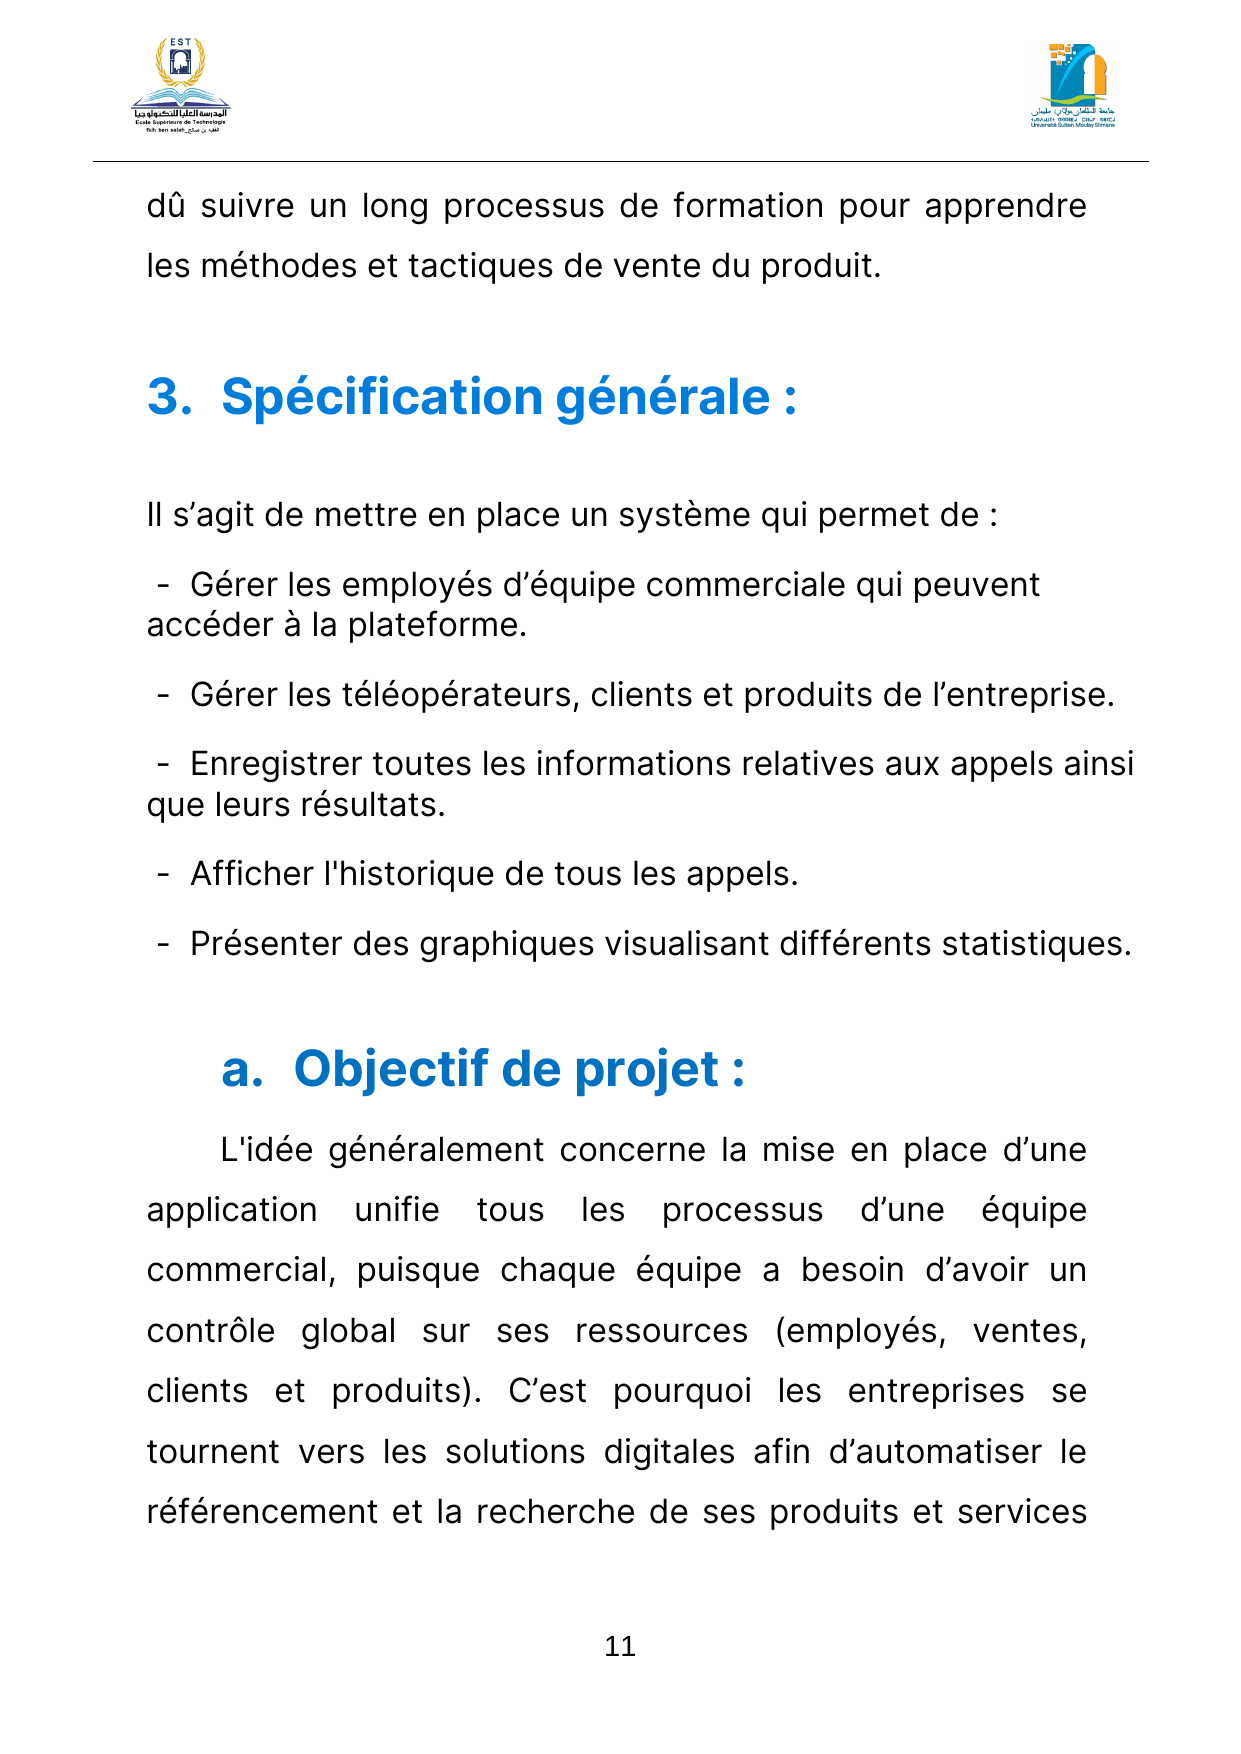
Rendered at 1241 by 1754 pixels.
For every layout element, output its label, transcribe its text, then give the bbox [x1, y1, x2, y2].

text - Afficher l'historique de tous les appels. [146, 853, 1138, 893]
text - Enregistrer toutes les informations relatives aux appels ainsi que leurs résultats. [146, 743, 1138, 824]
text - Présenter des graphiques visualisant différents statistiques. [146, 923, 1138, 963]
text - Gérer les employés d’équipe commerciale qui peuvent accéder à la plateforme. [146, 564, 1138, 645]
list Spécification générale : [146, 366, 1089, 427]
picture [126, 23, 236, 149]
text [146, 1129, 1089, 1531]
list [146, 116, 1089, 286]
picture [1031, 44, 1115, 128]
text Il s’agit de mettre en place un système qui permet de : [72, 494, 1138, 535]
list Objectif de projet : [221, 1038, 1089, 1098]
text - Gérer les téléopérateurs, clients et produits de l’entreprise. [146, 674, 1138, 714]
